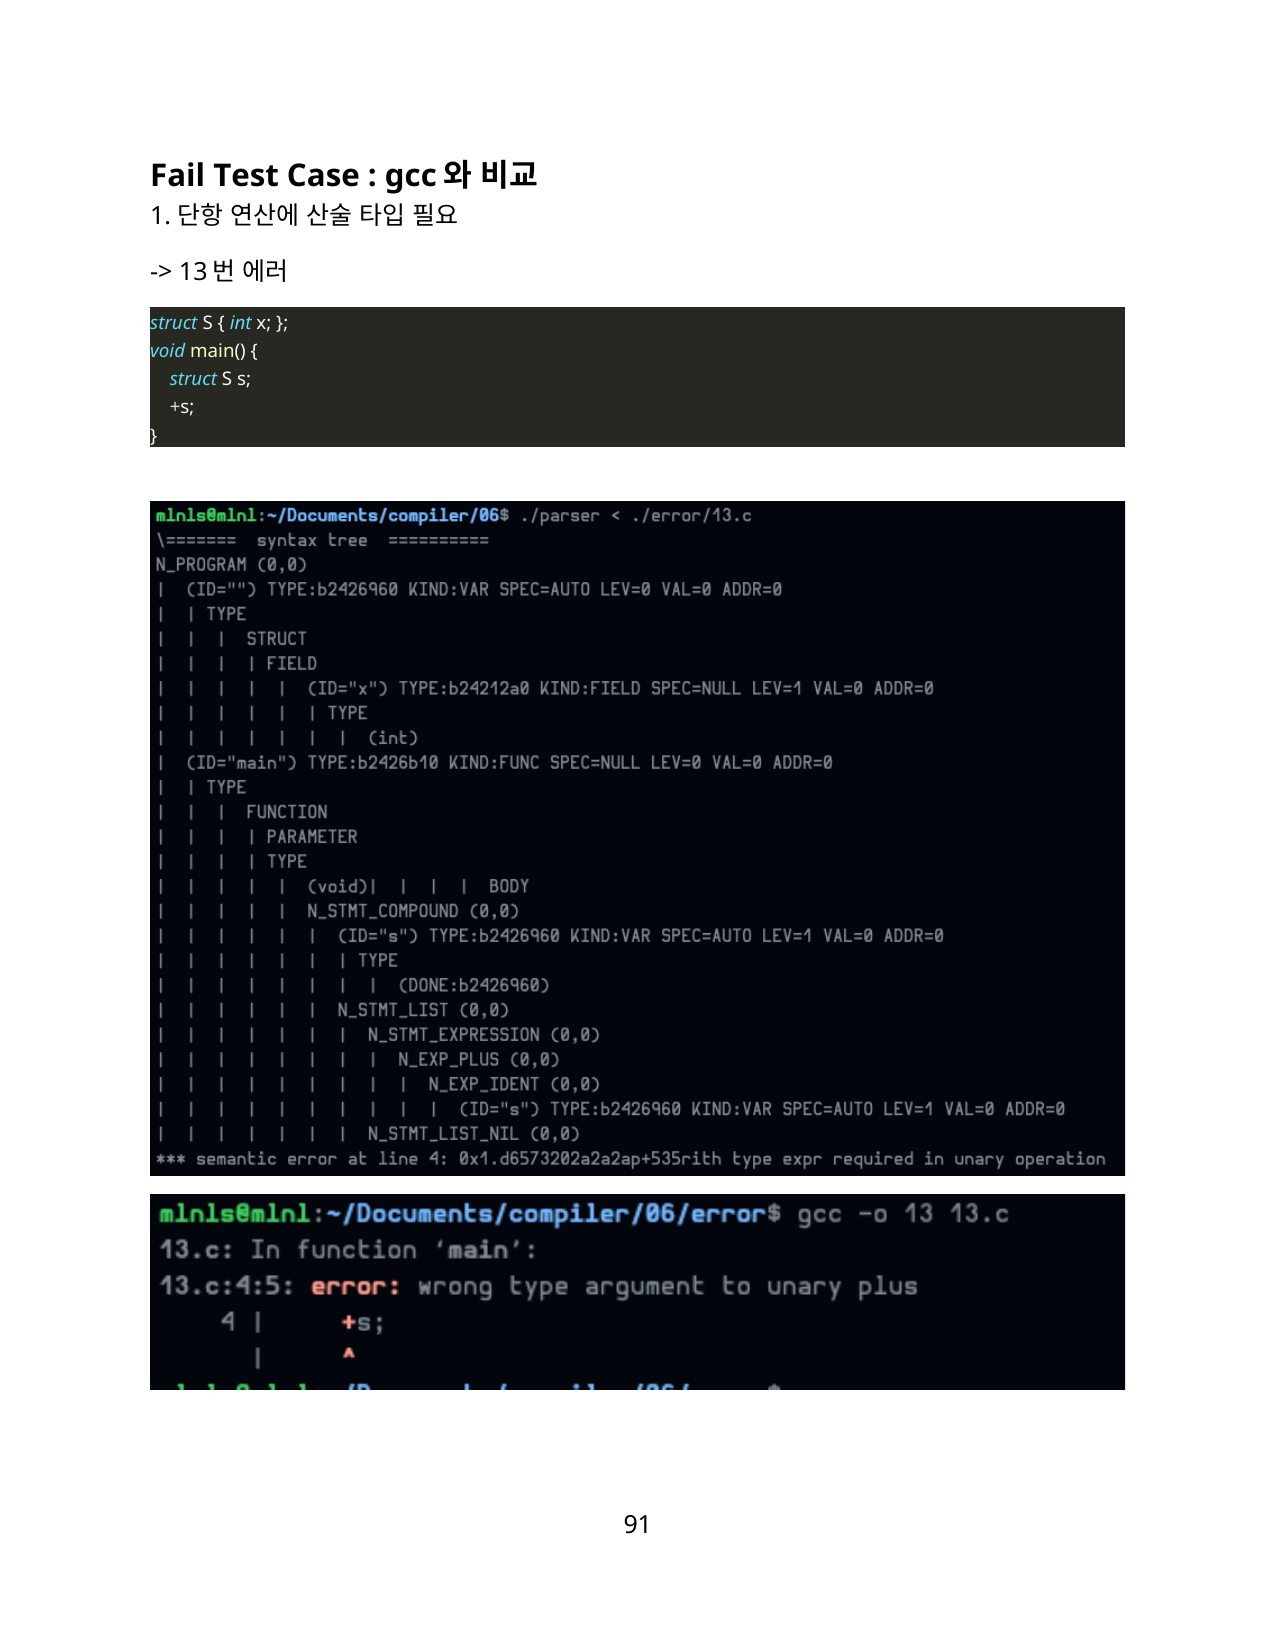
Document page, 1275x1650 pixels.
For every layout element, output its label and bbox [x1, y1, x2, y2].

picture [150, 1194, 1125, 1390]
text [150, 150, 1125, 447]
picture [150, 501, 1125, 1176]
